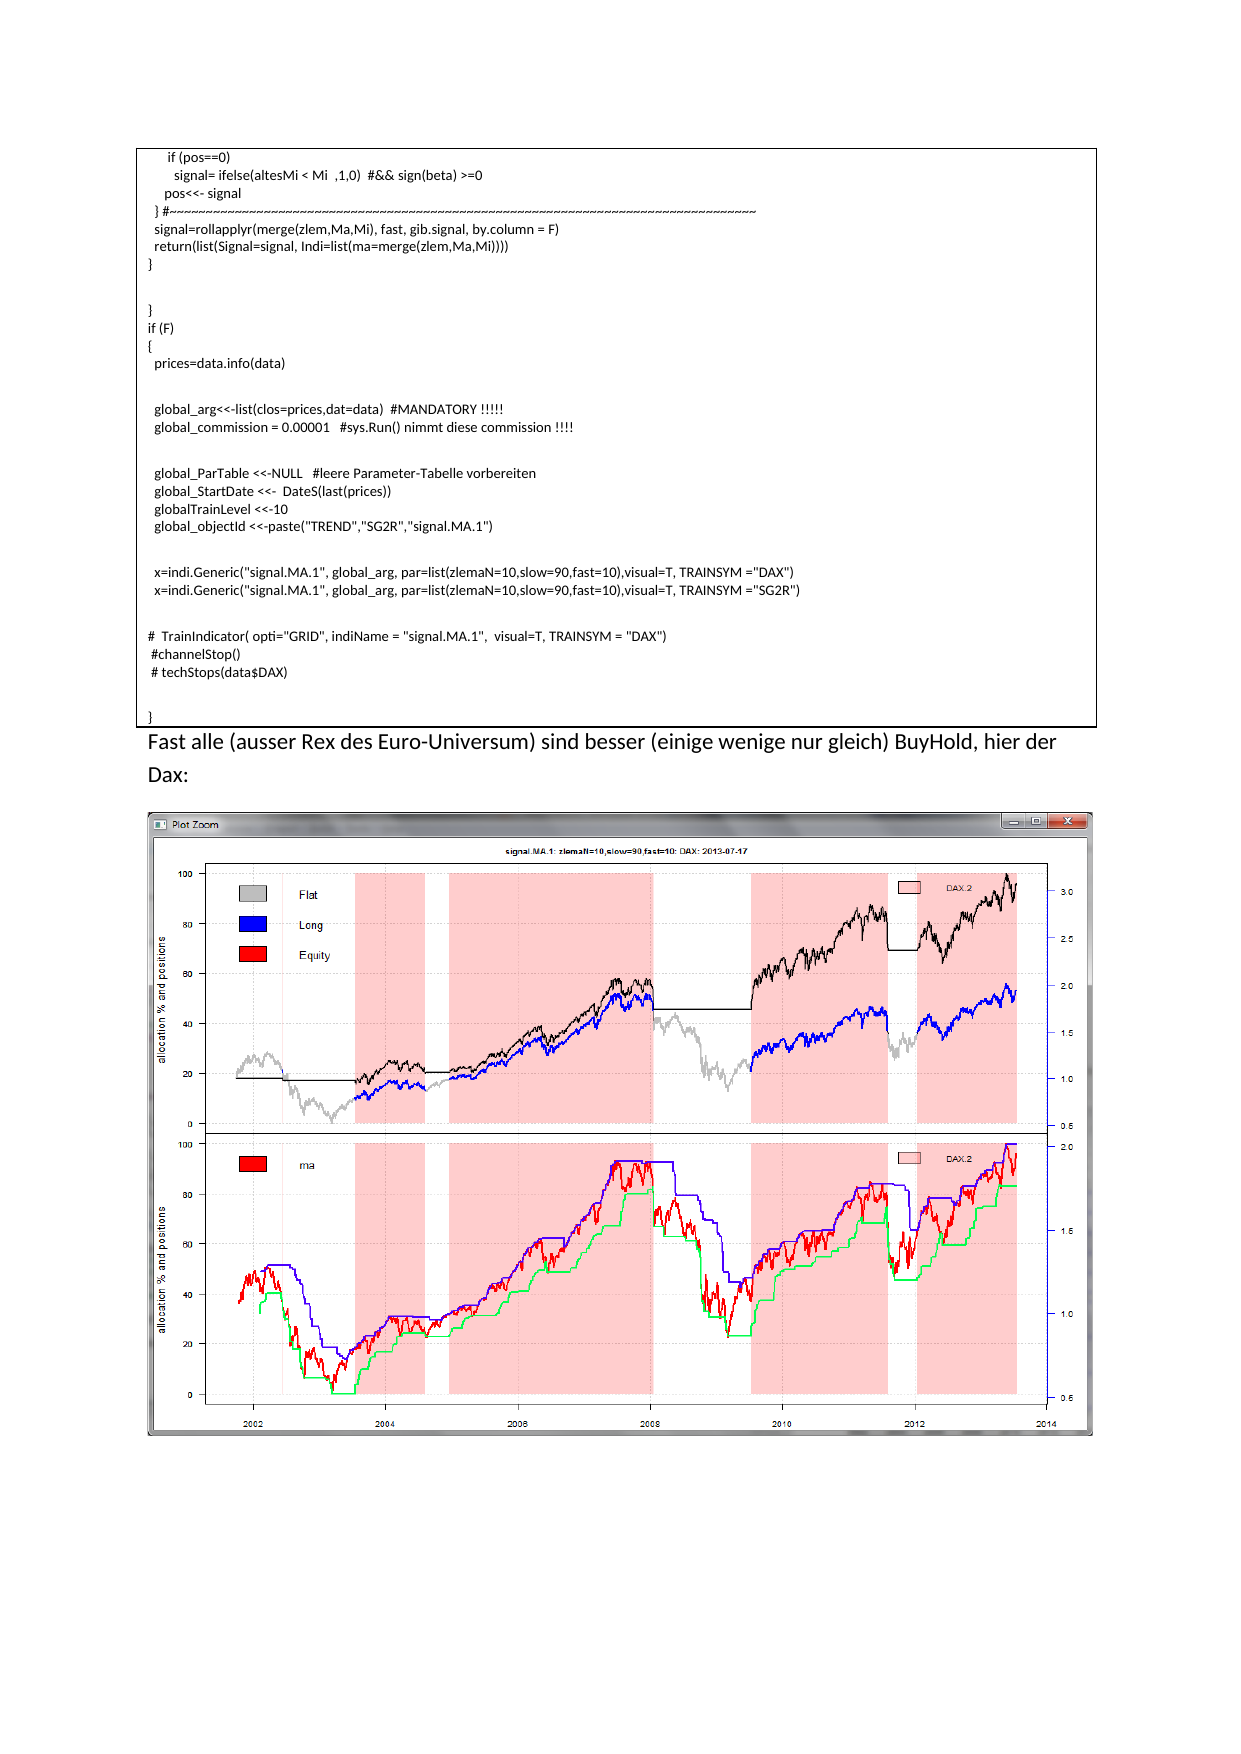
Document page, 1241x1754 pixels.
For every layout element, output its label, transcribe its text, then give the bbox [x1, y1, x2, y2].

picture [147, 812, 1093, 1436]
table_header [137, 149, 1096, 726]
text Fast alle (ausser Rex des Euro-Universum) sind besser (einige wenige nur gleich) BuyHold, hier der Dax: [148, 728, 1093, 788]
